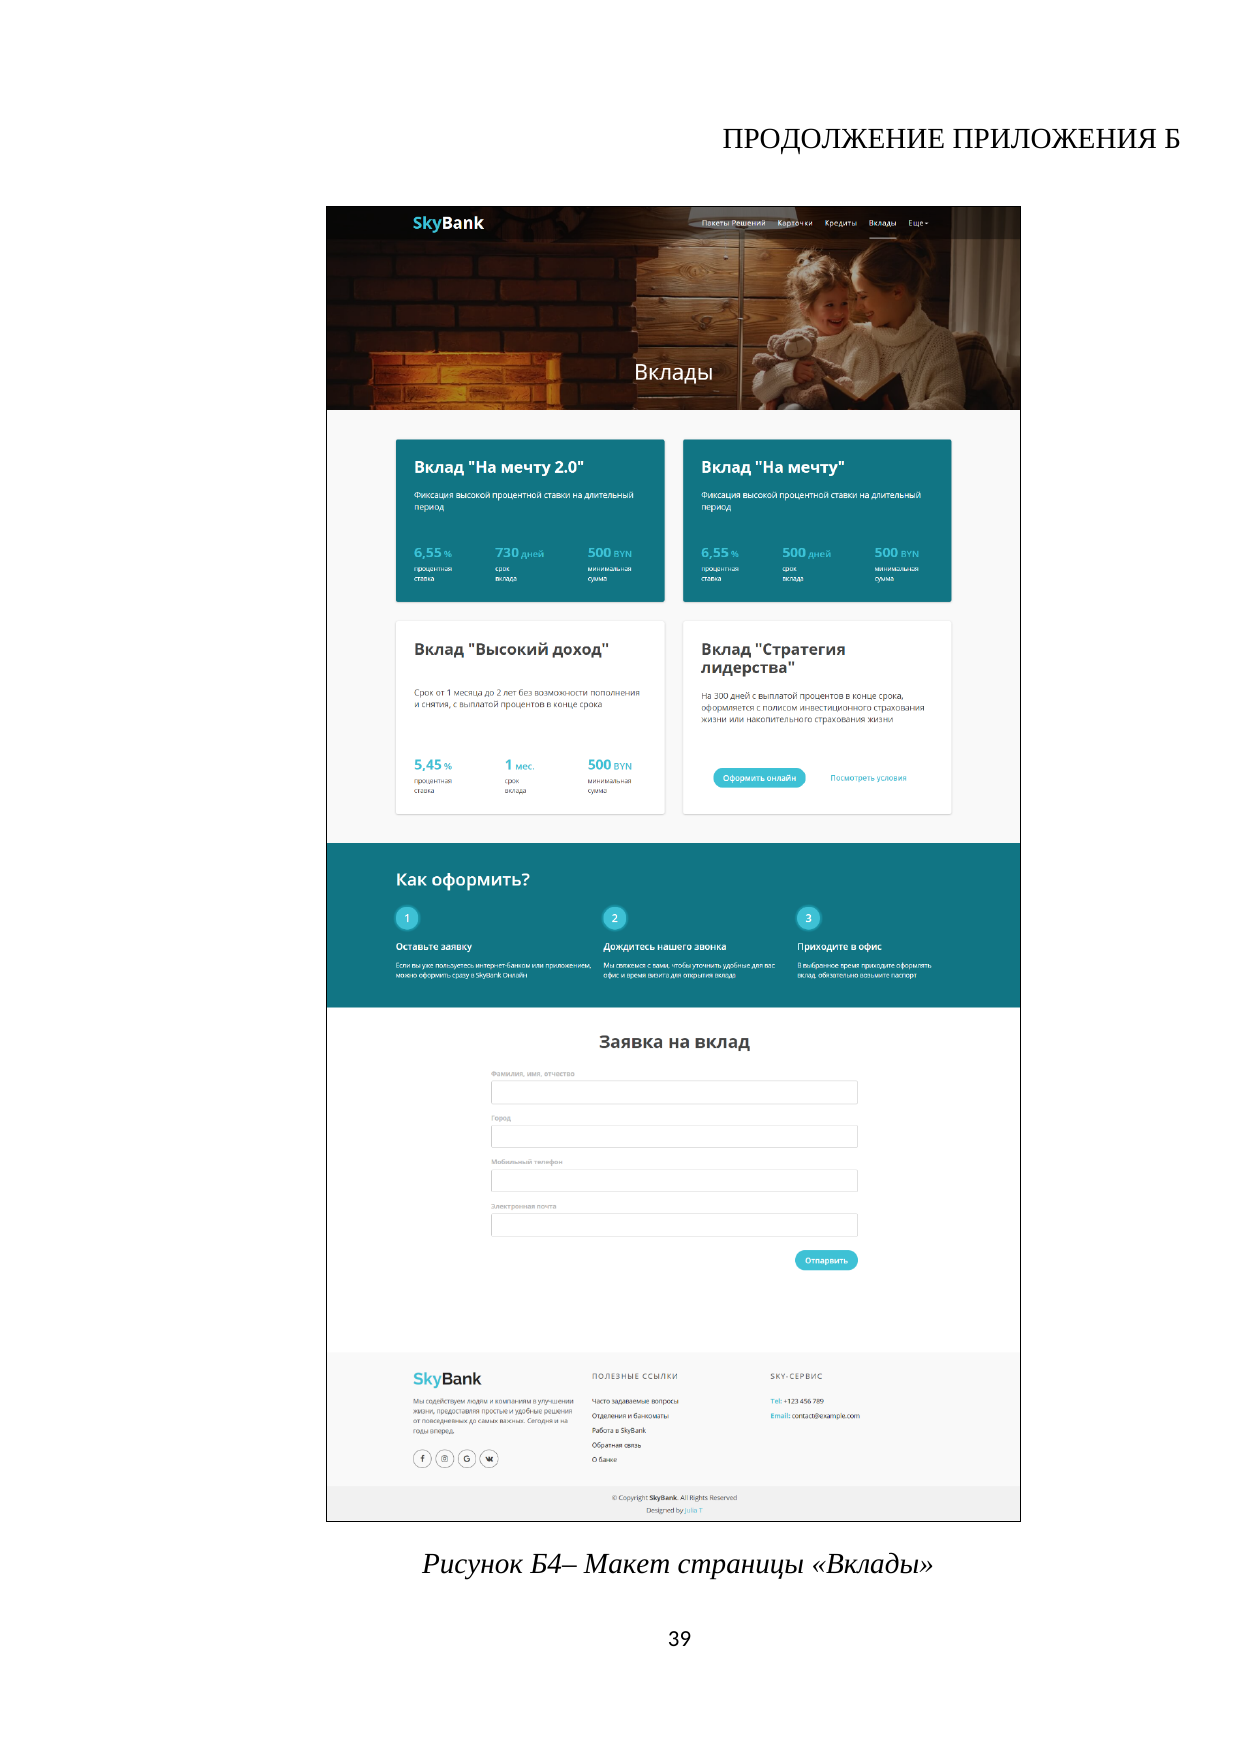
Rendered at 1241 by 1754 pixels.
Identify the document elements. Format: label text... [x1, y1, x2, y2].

picture [327, 207, 1020, 1521]
text ПРОДОЛЖЕНИЕ ПРИЛОЖЕНИЯ Б [177, 118, 1181, 156]
text Рисунок Б4– Макет страницы «Вклады» [177, 1543, 1181, 1581]
